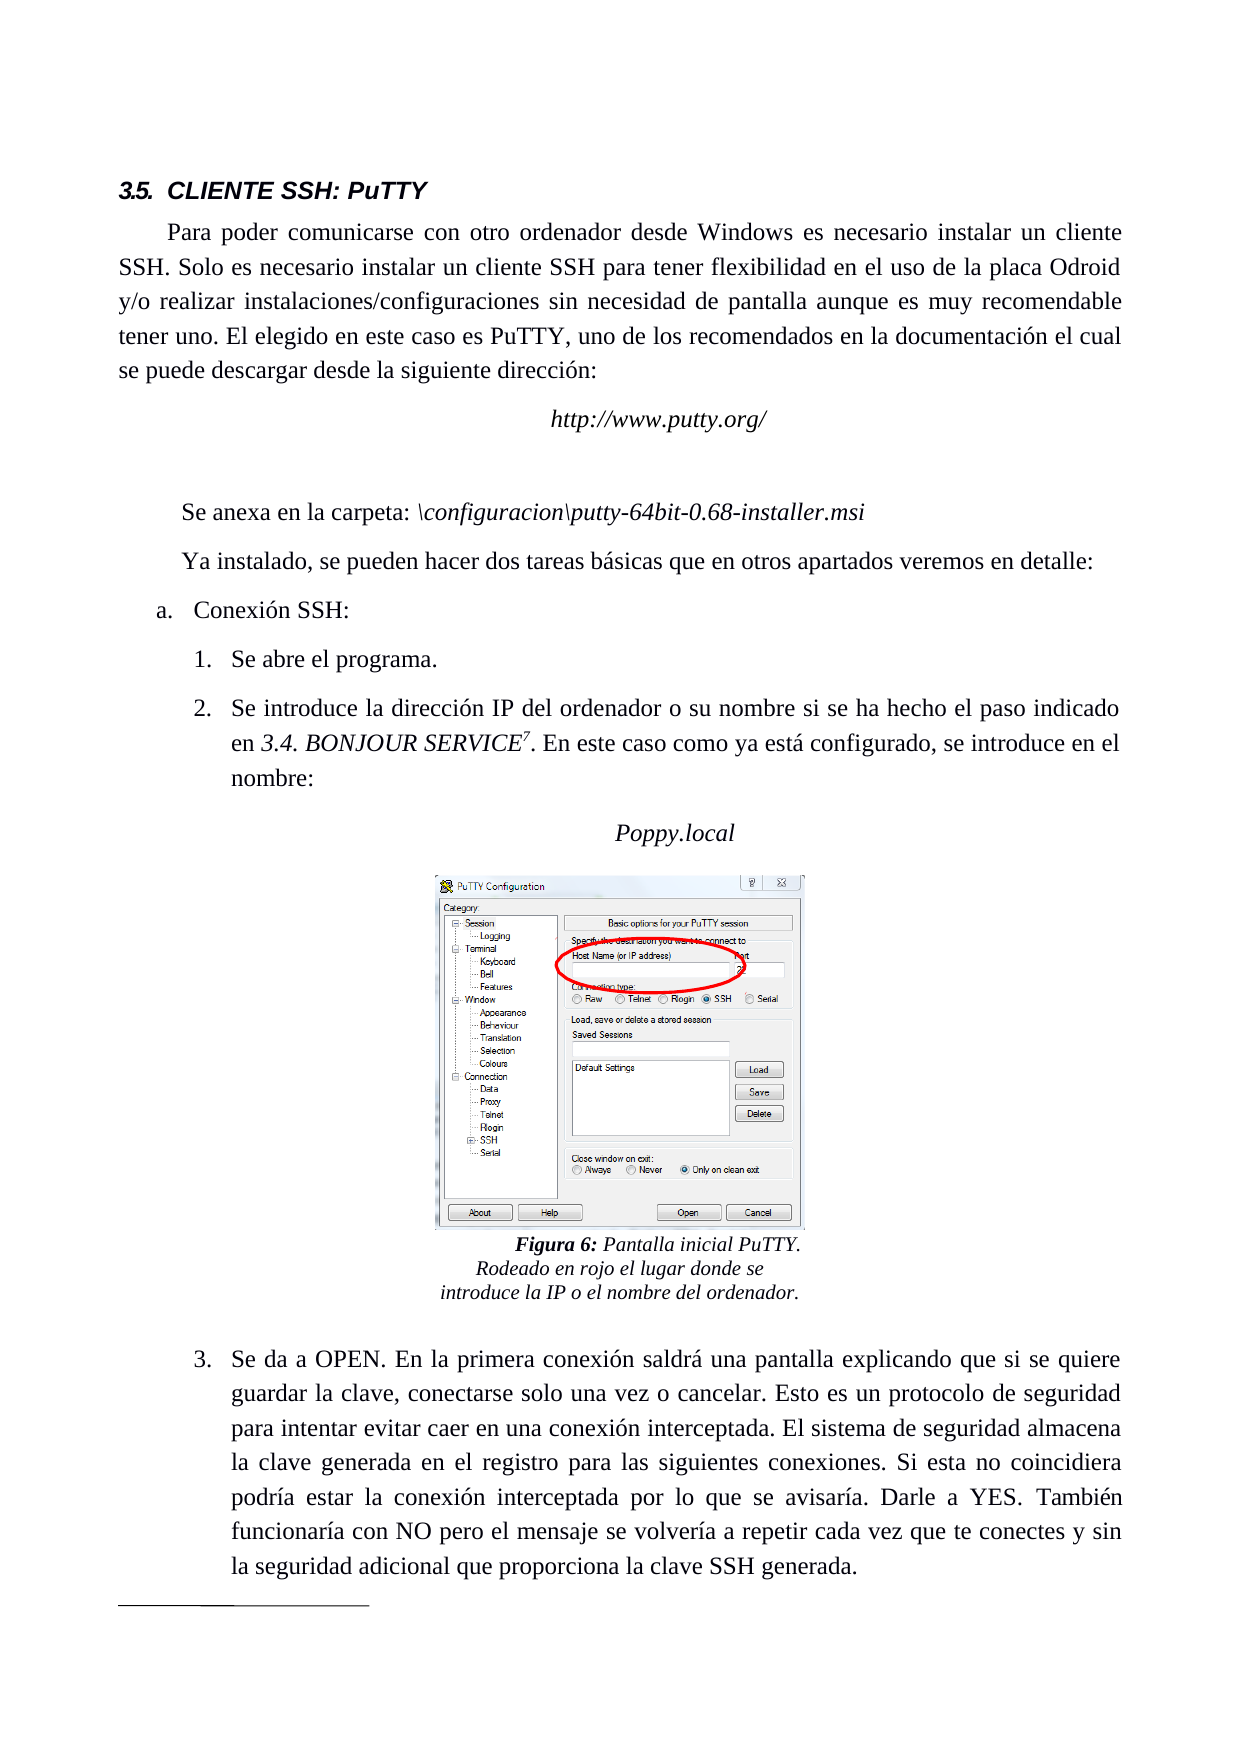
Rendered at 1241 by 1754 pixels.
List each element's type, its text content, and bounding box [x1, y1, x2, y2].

list Conexión SSH: [156, 595, 1123, 623]
subtitle CLIENTE SSH: PuTTY [118, 176, 1123, 205]
list Se da a OPEN. En la primera conexión saldrá una pantalla explicando que si se quiere guardar la clave, conectarse solo una vez o cancelar. Esto es un protocolo de seguridad para intentar evitar caer en una conexión interceptada. El sistema de seguridad almacena la clave generada en el registro para las siguientes conexiones. Si esta no coincidiera podría estar la conexión interceptada por lo que se avisaría. Darle a YES. También funcionaría con NO pero el mensaje se volvería a repetir cada vez que te conectes y sin la seguridad adicional que proporciona la clave SSH generada. [193, 1344, 1123, 1579]
list Se abre el programa. [193, 644, 1123, 673]
text Para poder comunicarse con otro ordenador desde Windows es necesario instalar un cliente SSH. Solo es necesario instalar un cliente SSH para tener flexibilidad en el uso de la placa Odroid y/o realizar instalaciones/configuraciones sin necesidad de pantalla aunque es muy recomendable tener uno. El elegido en este caso es PuTTY, uno de los recomendados en la documentación el cual se puede descargar desde la siguiente dirección: [118, 217, 1123, 384]
picture [435, 875, 805, 1230]
list Se introduce la dirección IP del ordenador o su nombre si se ha hecho el paso indicado en 3.4. BONJOUR SERVICE7. En este caso como ya está configurado, se introduce en el nombre: [193, 693, 1121, 792]
text Figura 6: Pantalla inicial PuTTY. Rodeado en rojo el lugar donde se introduce la IP o el nombre del ordenador. [436, 1230, 805, 1304]
subtitle http://www.putty.org/ [195, 404, 1123, 433]
list Poppy.local [231, 818, 1121, 846]
text Se anexa en la carpeta: \configuracion\putty-64bit-0.68-installer.msi [106, 497, 1123, 525]
text Ya instalado, se pueden hacer dos tareas básicas que en otros apartados veremos en detalle: [106, 546, 1123, 574]
